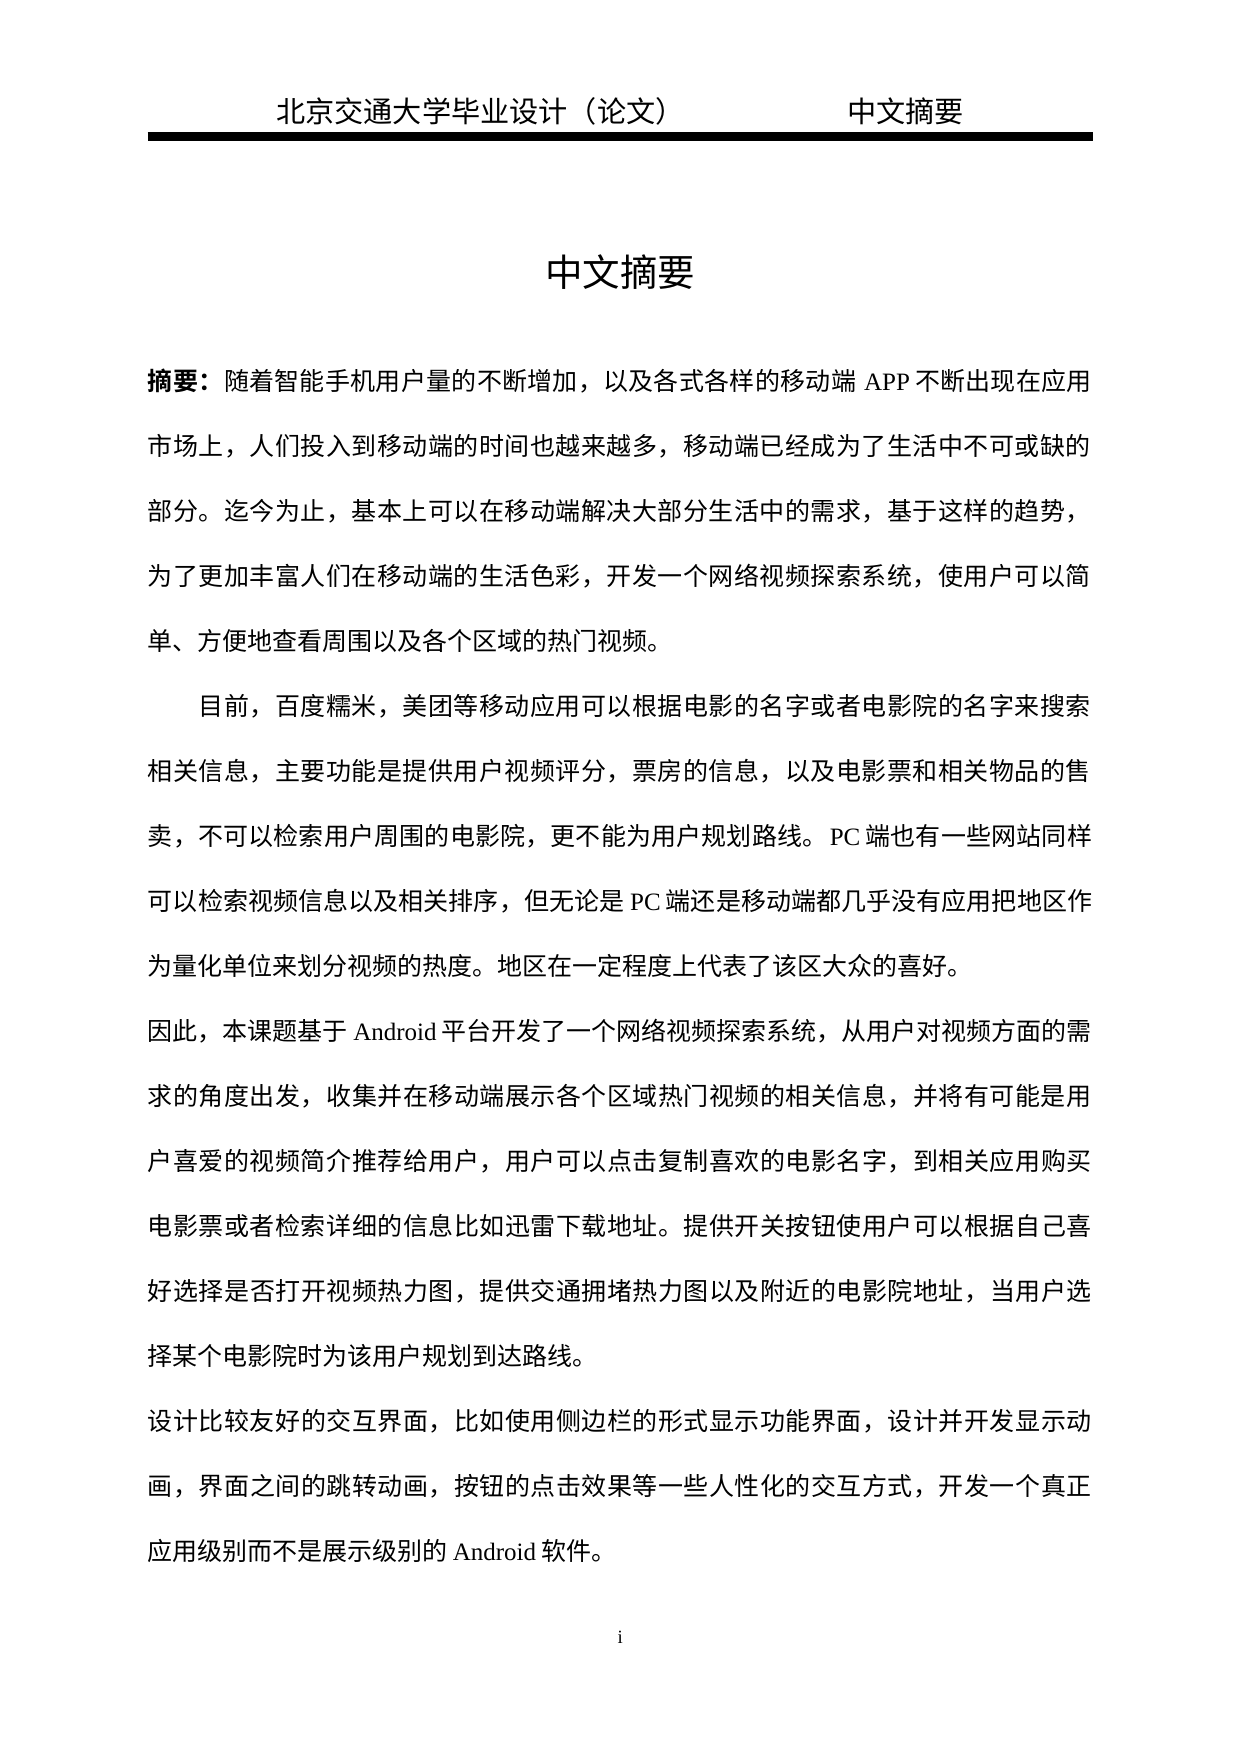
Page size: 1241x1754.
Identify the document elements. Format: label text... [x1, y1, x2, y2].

text 因此，本课题基于Android平台开发了一个网络视频探索系统，从用户对视频方面的需求的角度出发，收集并在移动端展示各个区域热门视频的相关信息，并将有可能是用户喜爱的视频简介推荐给用户，用户可以点击复制喜欢的电影名字，到相关应用购买电影票或者检索详细的信息比如迅雷下载地址。提供开关按钮使用户可以根据自己喜好选择是否打开视频热力图，提供交通拥堵热力图以及附近的电影院地址，当用户选择某个电影院时为该用户规划到达路线。 [148, 997, 1092, 1387]
text 目前，百度糯米，美团等移动应用可以根据电影的名字或者电影院的名字来搜索相关信息，主要功能是提供用户视频评分，票房的信息，以及电影票和相关物品的售卖，不可以检索用户周围的电影院，更不能为用户规划路线。PC端也有一些网站同样可以检索视频信息以及相关排序，但无论是PC端还是移动端都几乎没有应用把地区作为量化单位来划分视频的热度。地区在一定程度上代表了该区大众的喜好。 [148, 672, 1092, 997]
text 中文摘要 [148, 243, 1092, 297]
text 设计比较友好的交互界面，比如使用侧边栏的形式显示功能界面，设计并开发显示动画，界面之间的跳转动画，按钮的点击效果等一些人性化的交互方式，开发一个真正应用级别而不是展示级别的Android软件。 [148, 1387, 1092, 1582]
text 摘要：随着智能手机用户量的不断增加，以及各式各样的移动端APP不断出现在应用市场上，人们投入到移动端的时间也越来越多，移动端已经成为了生活中不可或缺的部分。迄今为止，基本上可以在移动端解决大部分生活中的需求，基于这样的趋势，为了更加丰富人们在移动端的生活色彩，开发一个网络视频探索系统，使用户可以简单、方便地查看周围以及各个区域的热门视频。 [148, 347, 1092, 672]
